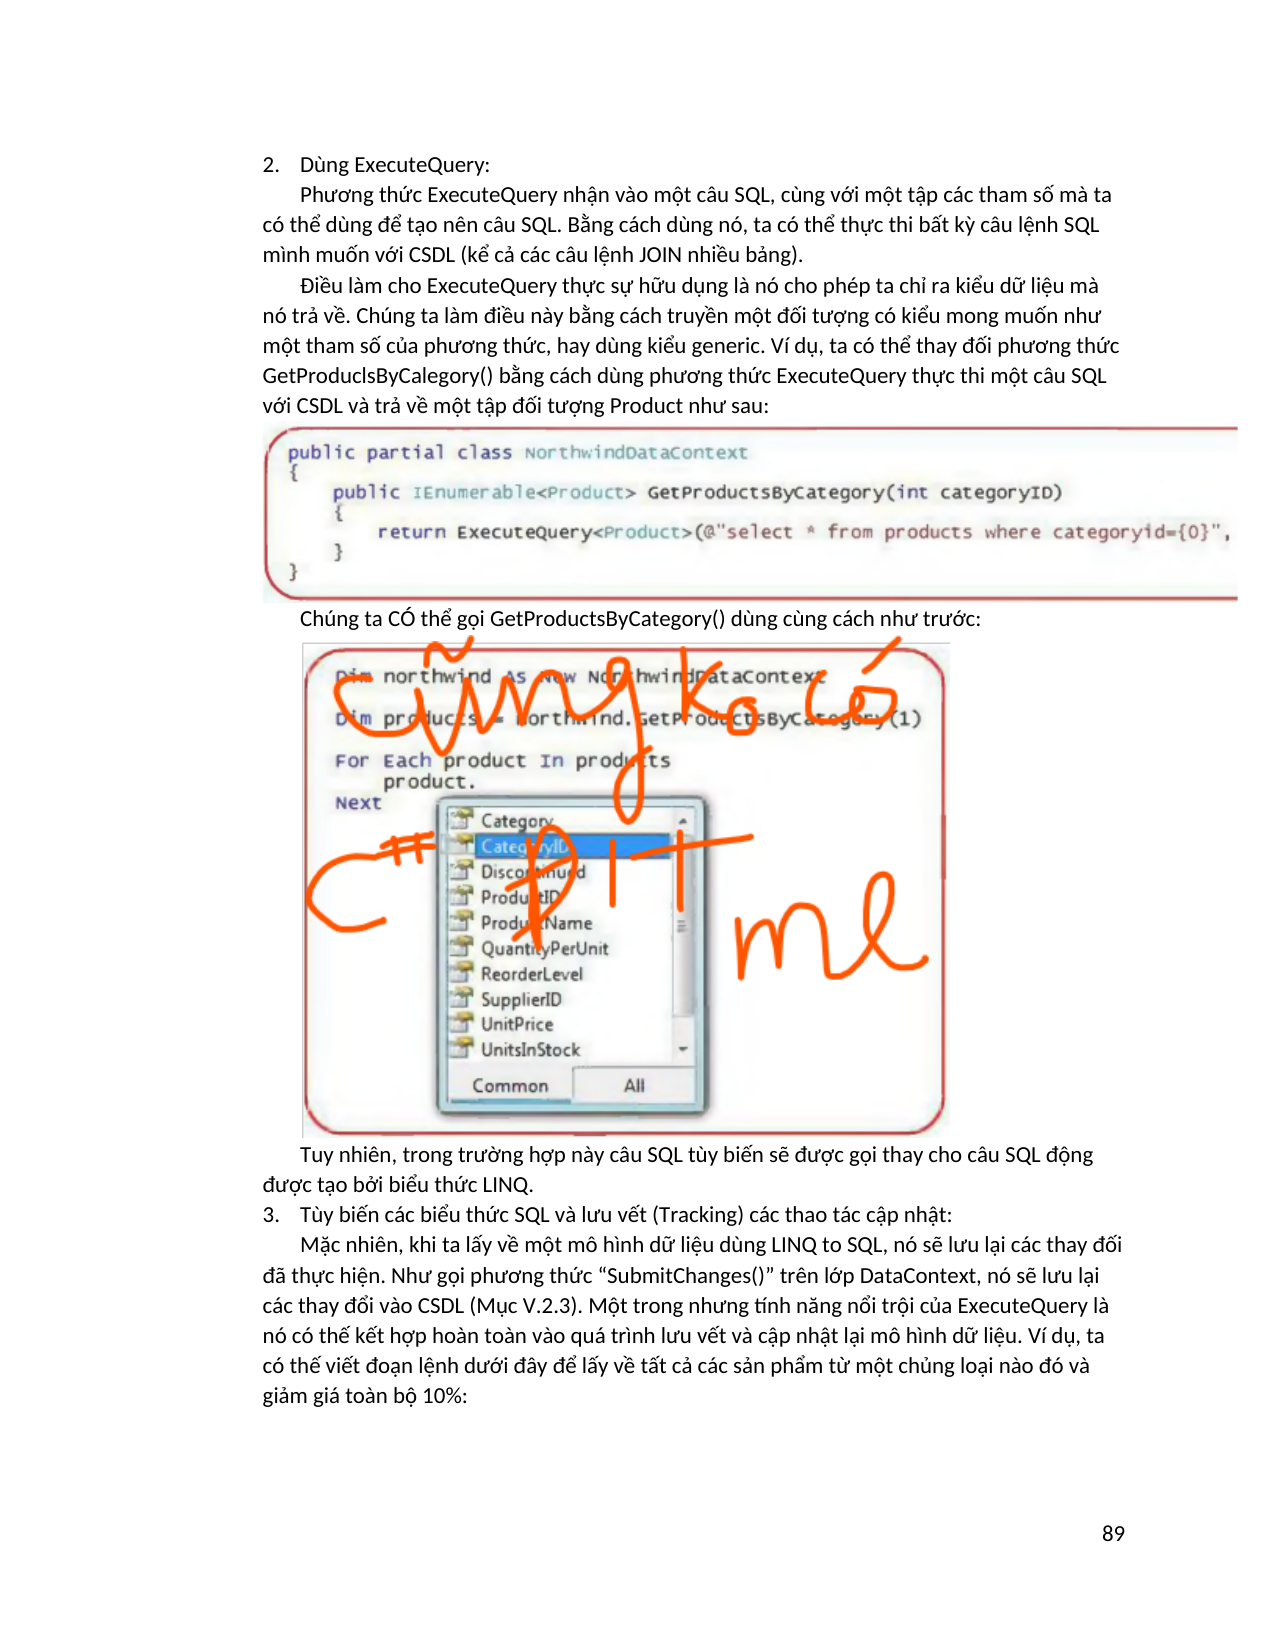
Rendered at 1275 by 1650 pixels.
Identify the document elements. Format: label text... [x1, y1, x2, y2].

list Tùy biến các biểu thức SQL và lưu vết (Tracking) các thao tác cập nhật: [262, 1200, 1125, 1228]
list Phương thức ExecuteQuery nhận vào một câu SQL, cùng với một tập các tham số mà ta có thể dùng để tạo nên câu SQL. Bằng cách dùng nó, ta có thể thực thi bất kỳ câu lệnh SQL mình muốn với CSDL (kể cả các câu lệnh JOIN nhiều bảng). [262, 180, 1125, 269]
picture [262, 421, 1238, 603]
list Mặc nhiên, khi ta lấy về một mô hình dữ liệu dùng LINQ to SQL, nó sẽ lưu lại các thay đối đã thực hiện. Như gọi phương thức “SubmitChanges()” trên lớp DataContext, nó sẽ lưu lại các thay đổi vào CSDL (Mục V.2.3). Một trong nhưng tính năng nổi trội của ExecuteQuery là nó có thế kết hợp hoàn toàn vào quá trình lưu vết và cập nhật lại mô hình dữ liệu. Ví dụ, ta có thế viết đoạn lệnh dưới đây để lấy về tất cả các sản phẩm từ một chủng loại nào đó và giảm giá toàn bộ 10%: [262, 1231, 1125, 1410]
list Tuy nhiên, trong trường hợp này câu SQL tùy biến sẽ được gọi thay cho câu SQL động được tạo bởi biểu thức LINQ. [262, 1140, 1125, 1198]
list Điều làm cho ExecuteQuery thực sự hữu dụng là nó cho phép ta chỉ ra kiểu dữ liệu mà nó trả về. Chúng ta làm điều này bằng cách truyền một đối tượng có kiểu mong muốn như một tham số của phương thức, hay dùng kiểu generic. Ví dụ, ta có thể thay đối phương thức GetProduclsByCalegory() bằng cách dùng phương thức ExecuteQuery thực thi một câu SQL với CSDL và trả về một tập đối tượng Product như sau: [262, 271, 1125, 420]
list Dùng ExecuteQuery: [262, 150, 1125, 178]
picture [300, 634, 951, 1138]
list Chúng ta CÓ thể gọi GetProductsByCategory() dùng cùng cách như trước: [262, 604, 1125, 632]
